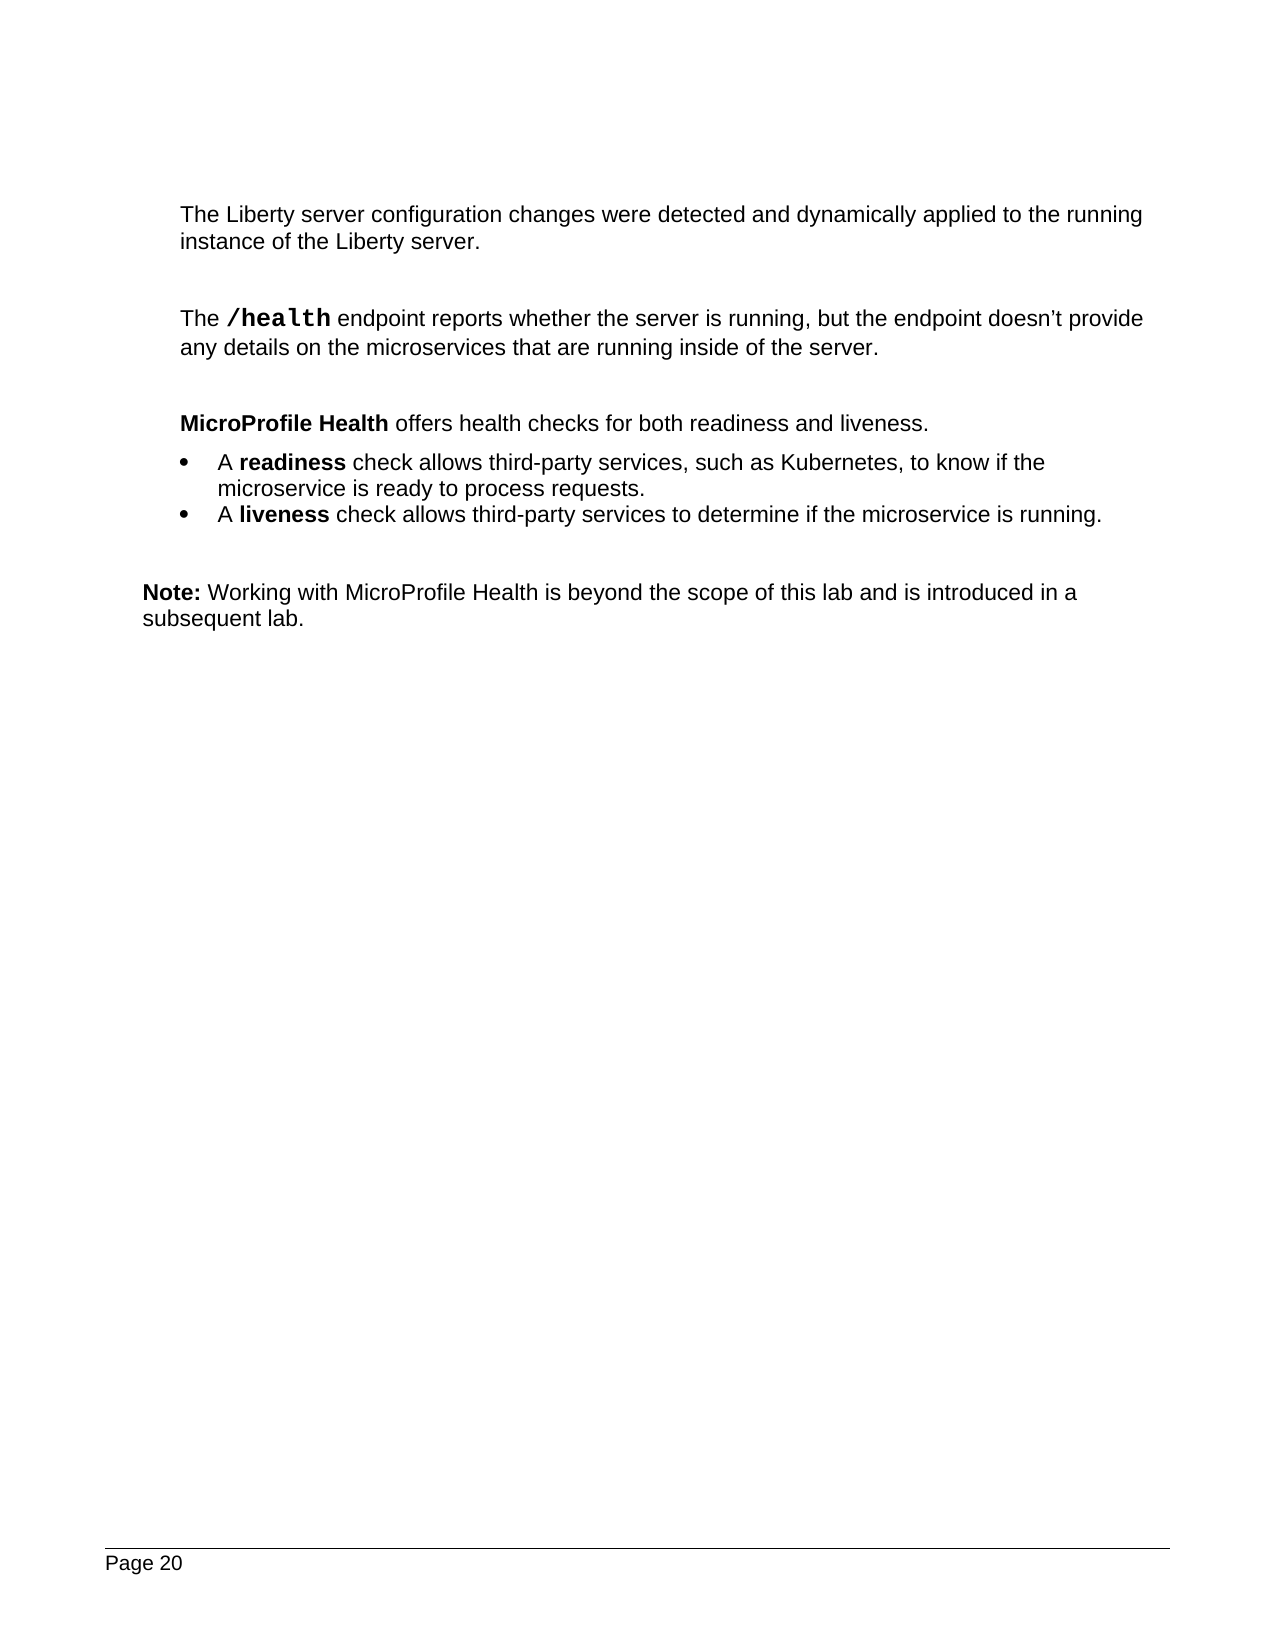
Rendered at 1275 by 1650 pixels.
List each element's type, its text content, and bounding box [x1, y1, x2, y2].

list Note: Working with MicroProfile Health is beyond the scope of this lab and is introduced in a subsequent lab. [142, 579, 1170, 632]
list A liveness check allows third-party services to determine if the microservice is running. [180, 501, 1170, 528]
text The Liberty server configuration changes were detected and dynamically applied to the running instance of the Liberty server. [180, 201, 1170, 254]
list The /health endpoint reports whether the server is running, but the endpoint doesn’t provide any details on the microservices that are running inside of the server. [180, 305, 1170, 361]
list A readiness check allows third-party services, such as Kubernetes, to know if the microservice is ready to process requests. [180, 448, 1170, 501]
list MicroProfile Health offers health checks for both readiness and liveness. [180, 410, 1170, 436]
